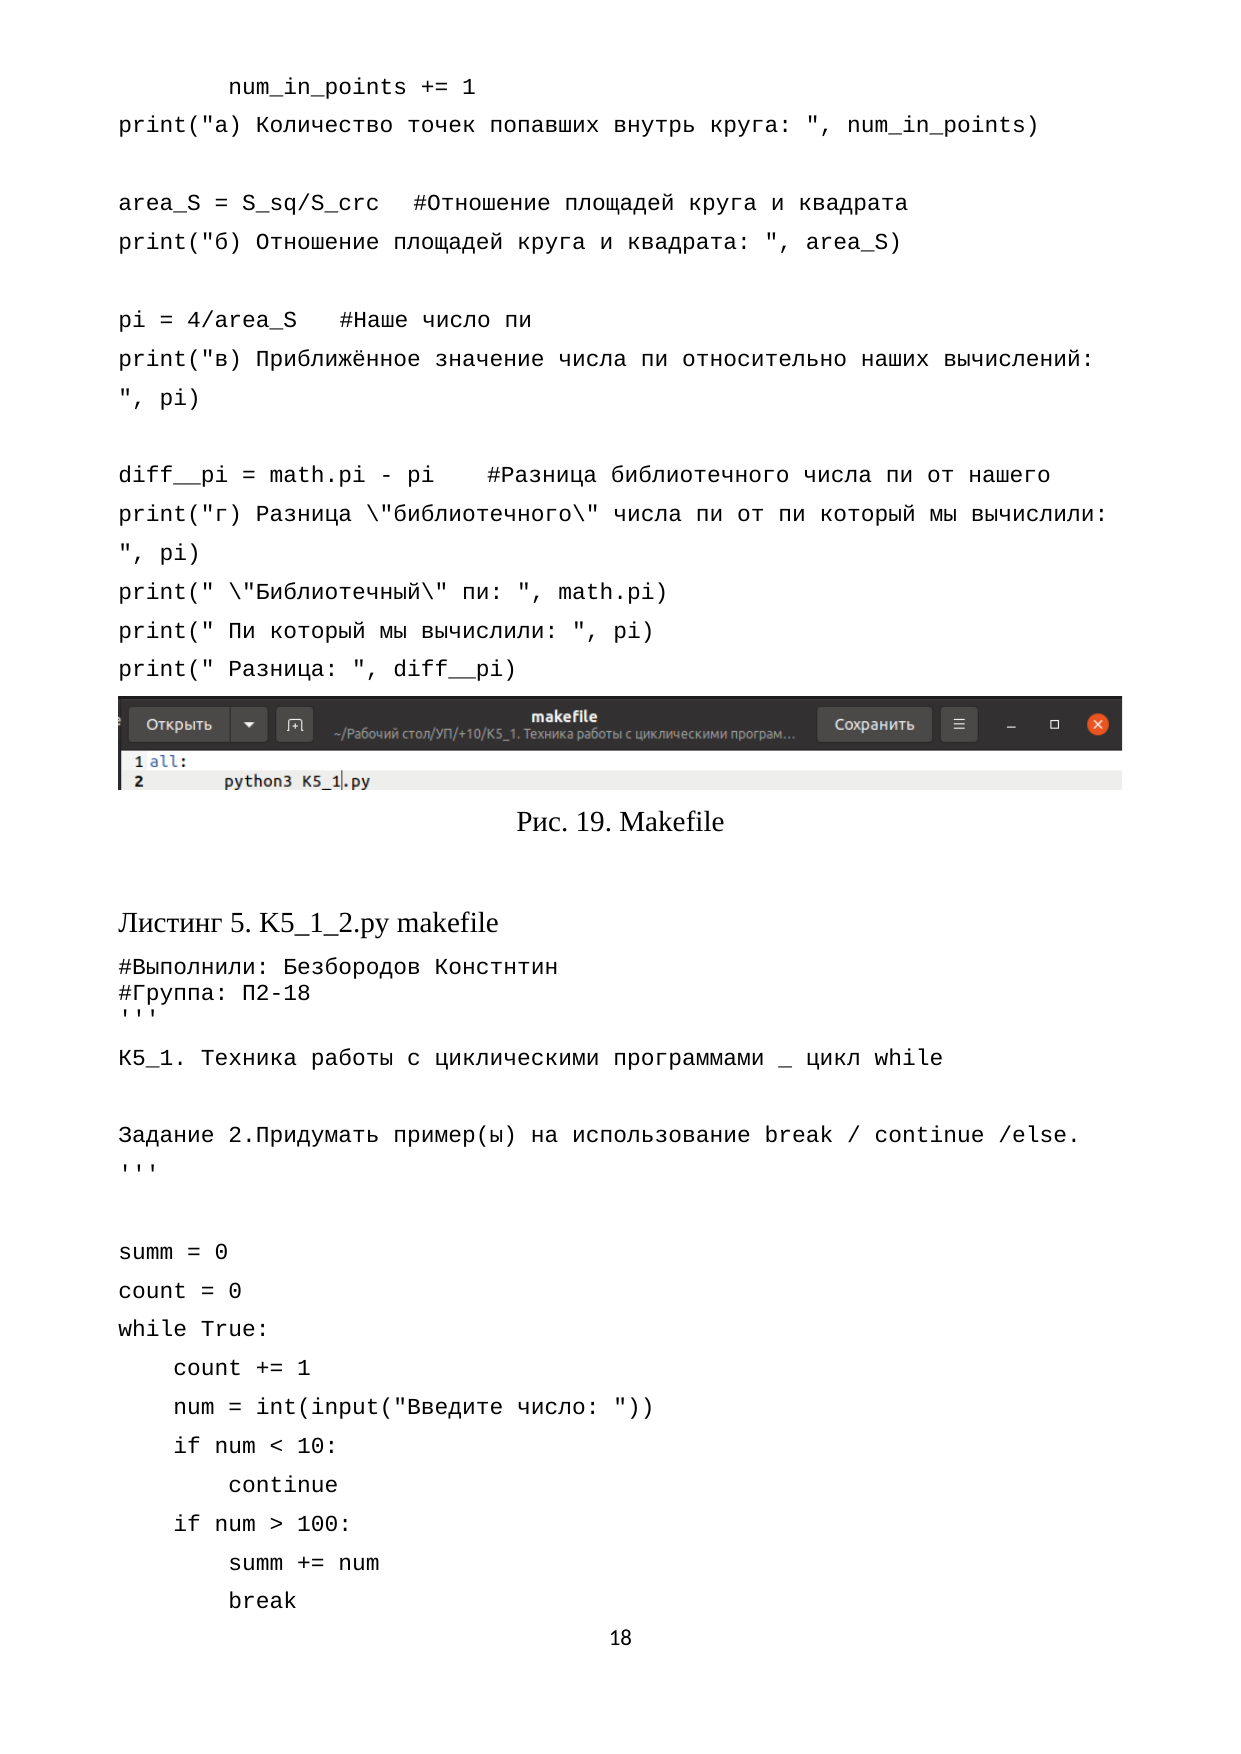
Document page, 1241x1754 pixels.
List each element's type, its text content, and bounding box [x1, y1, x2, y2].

text ''' [118, 1162, 1122, 1188]
text break [118, 1590, 1122, 1616]
text if num < 10: [118, 1434, 1122, 1460]
text К5_1. Техника работы с циклическими программами _ цикл while [118, 1046, 1122, 1072]
text print("г) Разница \"библиотечного\" числа пи от пи который мы вычислили: ", pi) [118, 502, 1122, 567]
text Листинг 5. K5_1_2.py makefile [118, 905, 1122, 938]
text ''' [118, 1007, 1122, 1033]
text while True: [118, 1318, 1122, 1344]
text if num > 100: [118, 1512, 1122, 1538]
text num_in_points += 1 [118, 75, 1122, 101]
text Рис. 19. Makefile [118, 804, 1122, 838]
text print("в) Приближённое значение числа пи относительно наших вычислений: ", pi) [118, 347, 1122, 412]
text count += 1 [118, 1357, 1122, 1383]
text Задание 2.Придумать пример(ы) на использование break / continue /else. [118, 1123, 1122, 1149]
text #Группа: П2-18 [118, 981, 1122, 1007]
text summ = 0 [118, 1240, 1122, 1266]
text print(" Разница: ", diff__pi) [118, 658, 1122, 684]
text pi = 4/area_S #Наше число пи [118, 308, 1122, 334]
text continue [118, 1473, 1122, 1499]
text area_S = S_sq/S_crc #Отношение площадей круга и квадрата [118, 192, 1122, 217]
text print("б) Отношение площадей круга и квадрата: ", area_S) [118, 230, 1122, 256]
text #Выполнили: Безбородов Констнтин [118, 955, 1122, 981]
text print(" \"Библиотечный\" пи: ", math.pi) [118, 580, 1122, 606]
text num = int(input("Введите число: ")) [118, 1396, 1122, 1421]
text diff__pi = math.pi - pi #Разница библиотечного числа пи от нашего [118, 463, 1122, 489]
text summ += num [118, 1551, 1122, 1577]
text count = 0 [118, 1279, 1122, 1305]
text print(" Пи который мы вычислили: ", pi) [118, 619, 1122, 645]
picture [118, 696, 1123, 790]
text print("a) Количество точек попавших внутрь круга: ", num_in_points) [118, 114, 1122, 140]
